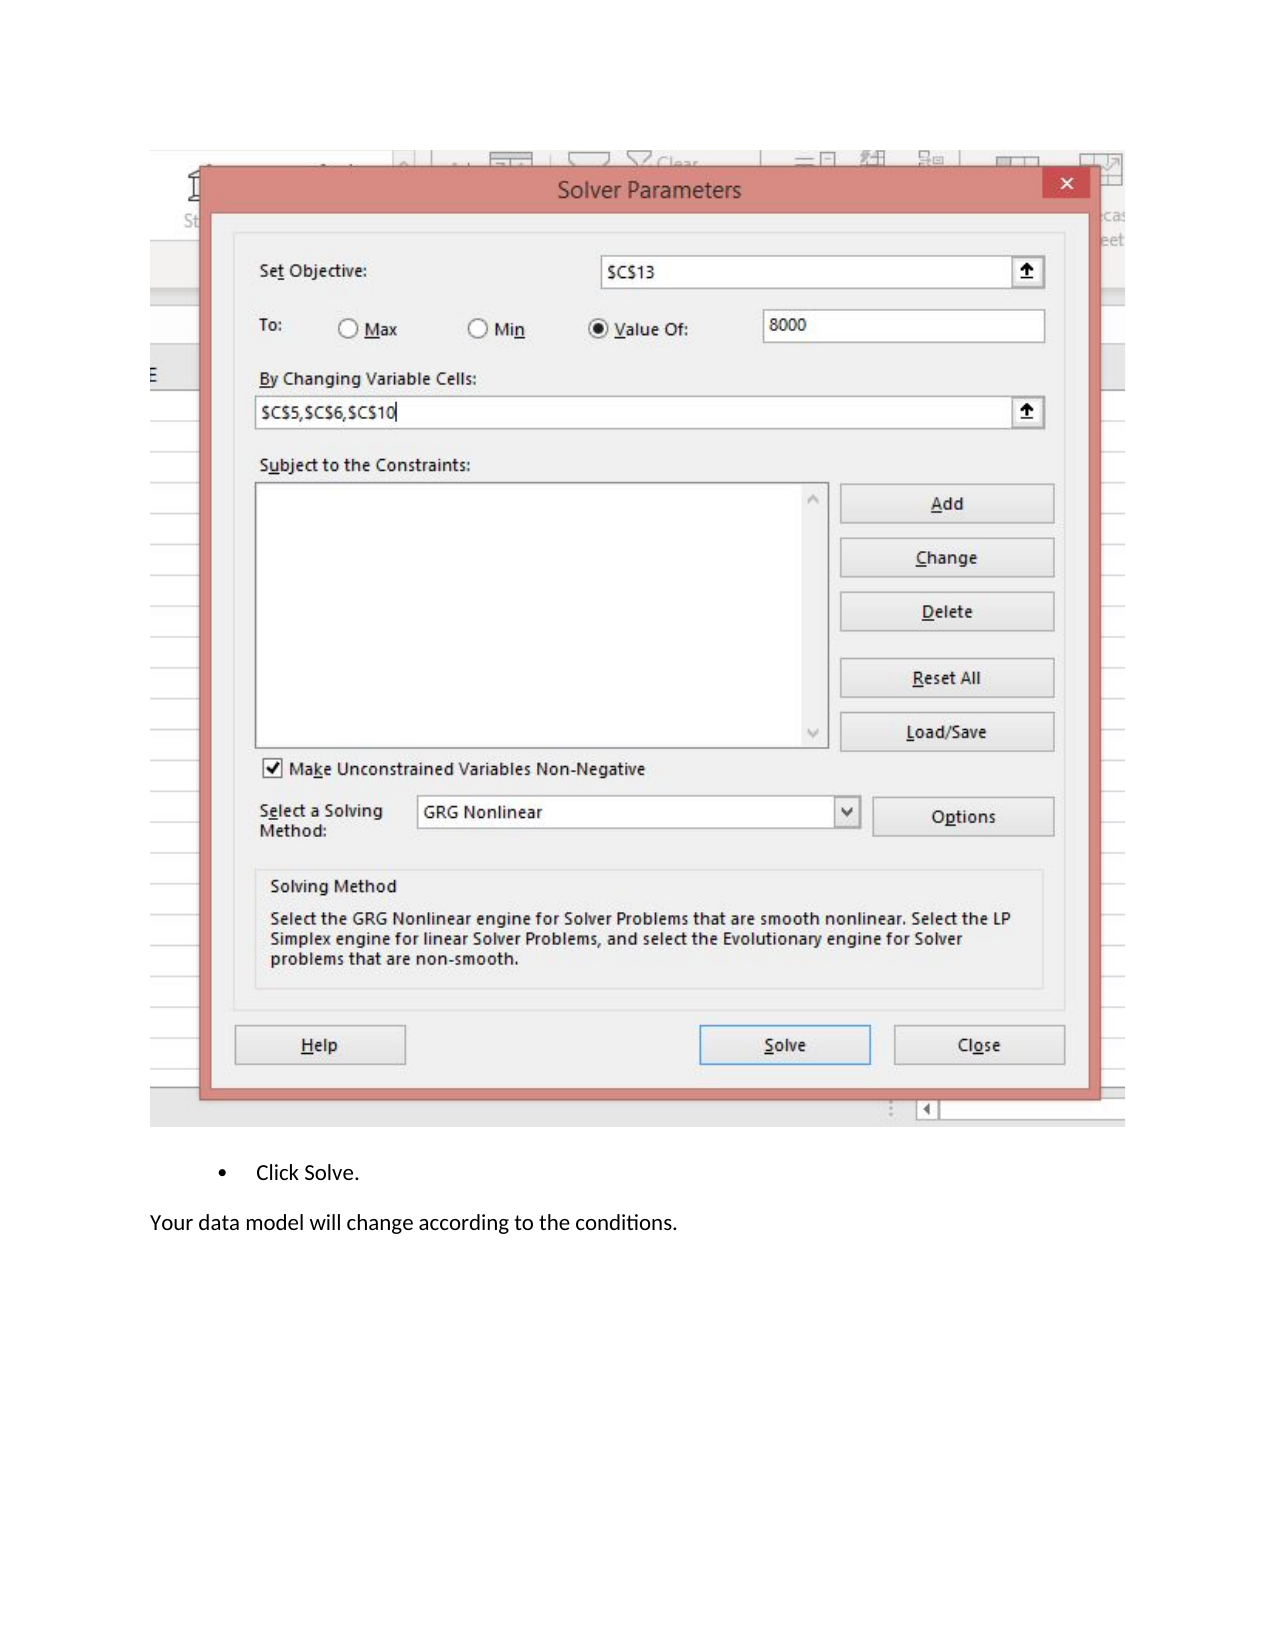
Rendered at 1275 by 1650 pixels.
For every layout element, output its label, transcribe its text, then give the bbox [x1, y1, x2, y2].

list Click Solve. [219, 1158, 1125, 1186]
picture [150, 150, 1125, 1127]
